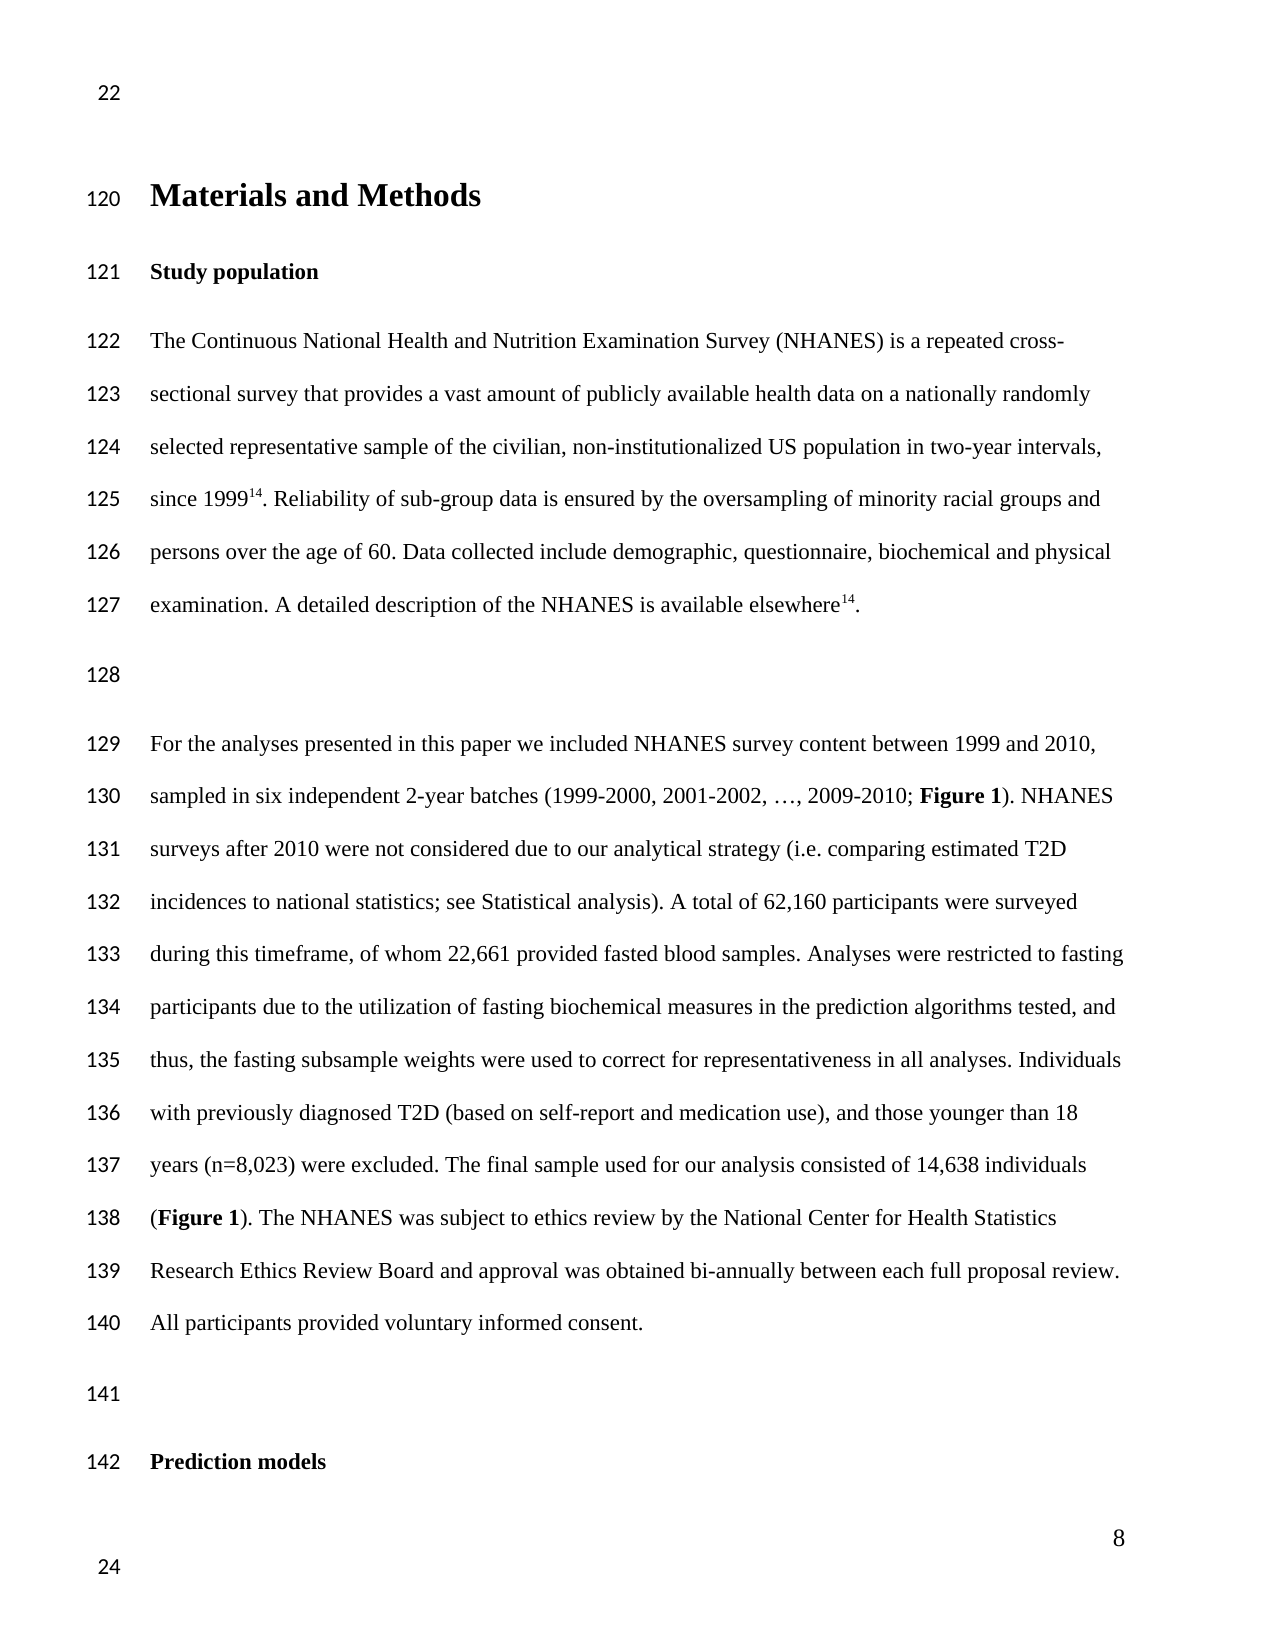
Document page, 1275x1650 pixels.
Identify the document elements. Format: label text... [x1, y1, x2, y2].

text Study population [150, 258, 1125, 284]
text For the analyses presented in this paper we included NHANES survey content between 1999 and 2010, sampled in six independent 2-year batches (1999-2000, 2001-2002, …, 2009-2010; Figure 1). NHANES surveys after 2010 were not considered due to our analytical strategy (i.e. comparing estimated T2D incidences to national statistics; see Statistical analysis). A total of 62,160 participants were surveyed during this timeframe, of whom 22,661 provided fasted blood samples. Analyses were restricted to fasting participants due to the utilization of fasting biochemical measures in the prediction algorithms tested, and thus, the fasting subsample weights were used to correct for representativeness in all analyses. Individuals with previously diagnosed T2D (based on self-report and medication use), and those younger than 18 years (n=8,023) were excluded. The final sample used for our analysis consisted of 14,638 individuals (Figure 1). The NHANES was subject to ethics review by the National Center for Health Statistics Research Ethics Review Board and approval was obtained bi-annually between each full proposal review. All participants provided voluntary informed consent. [150, 729, 1125, 1336]
text The Continuous National Health and Nutrition Examination Survey (NHANES) is a repeated cross-sectional survey that provides a vast amount of publicly available health data on a nationally randomly selected representative sample of the civilian, non-institutionalized US population in two-year intervals, since 199914. Reliability of sub-group data is ensured by the oversampling of minority racial groups and persons over the age of 60. Data collected include demographic, questionnaire, biochemical and physical examination. A detailed description of the NHANES is available elsewhere14. [150, 327, 1125, 617]
subtitle Materials and Methods [150, 175, 1125, 213]
text Prediction models [150, 1448, 1125, 1474]
